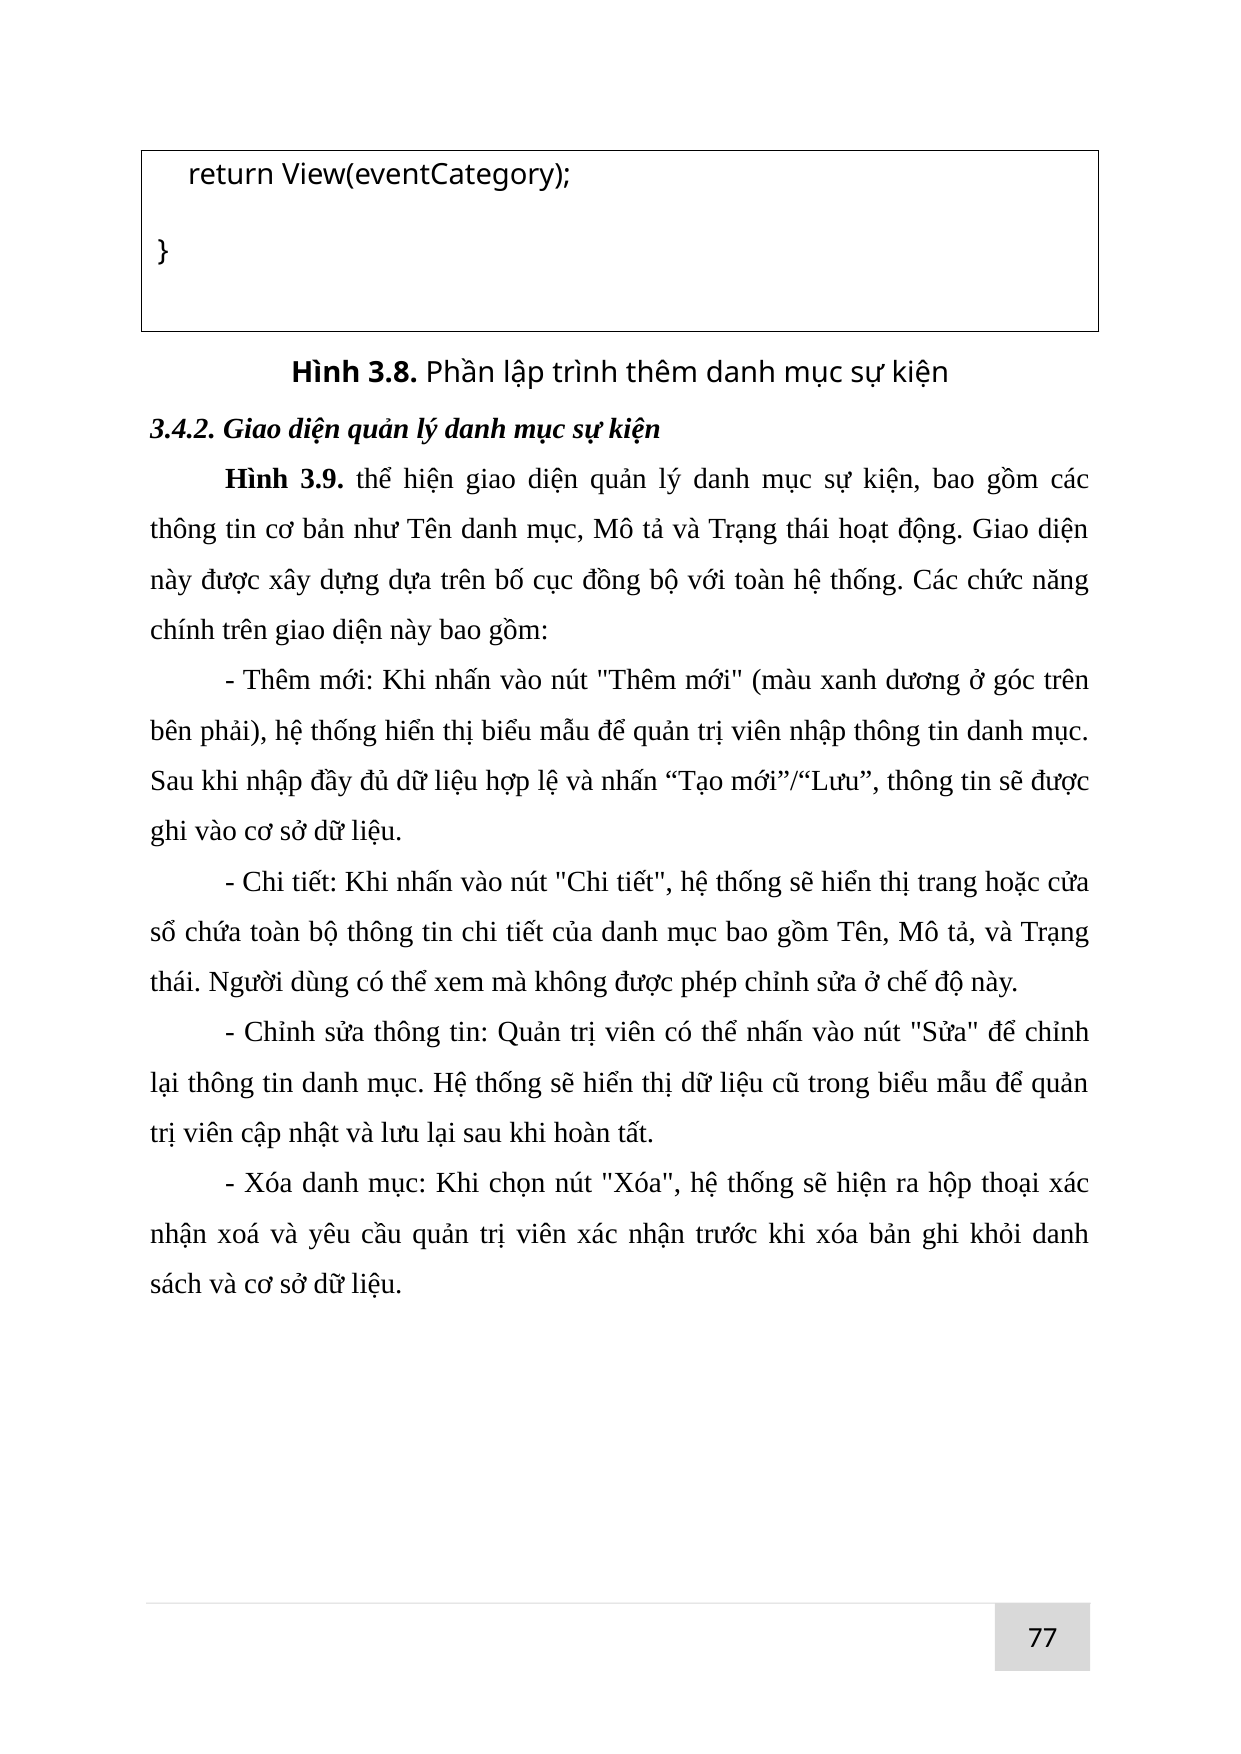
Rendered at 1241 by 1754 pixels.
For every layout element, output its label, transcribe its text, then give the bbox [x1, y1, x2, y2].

text return View(eventCategory); [142, 151, 1098, 193]
text Hình 3.8. Phần lập trình thêm danh mục sự kiện [150, 351, 1090, 391]
text - Thêm mới: Khi nhấn vào nút "Thêm mới" (màu xanh dương ở góc trên bên phải), hệ thống hiển thị biểu mẫu để quản trị viên nhập thông tin danh mục. Sau khi nhập đầy đủ dữ liệu hợp lệ và nhấn “Tạo mới”/“Lưu”, thông tin sẽ được ghi vào cơ sở dữ liệu. [150, 662, 1090, 847]
text - Chỉnh sửa thông tin: Quản trị viên có thể nhấn vào nút "Sửa" để chỉnh lại thông tin danh mục. Hệ thống sẽ hiển thị dữ liệu cũ trong biểu mẫu để quản trị viên cập nhật và lưu lại sau khi hoàn tất. [150, 1014, 1090, 1149]
text - Xóa danh mục: Khi chọn nút "Xóa", hệ thống sẽ hiện ra hộp thoại xác nhận xoá và yêu cầu quản trị viên xác nhận trước khi xóa bản ghi khỏi danh sách và cơ sở dữ liệu. [150, 1166, 1090, 1300]
text } [142, 226, 1098, 269]
subtitle 3.4.2. Giao diện quản lý danh mục sự kiện [150, 411, 1090, 444]
text Hình 3.9. thể hiện giao diện quản lý danh mục sự kiện, bao gồm các thông tin cơ bản như Tên danh mục, Mô tả và Trạng thái hoạt động. Giao diện này được xây dựng dựa trên bố cục đồng bộ với toàn hệ thống. Các chức năng chính trên giao diện này bao gồm: [150, 461, 1090, 646]
text - Chi tiết: Khi nhấn vào nút "Chi tiết", hệ thống sẽ hiển thị trang hoặc cửa sổ chứa toàn bộ thông tin chi tiết của danh mục bao gồm Tên, Mô tả, và Trạng thái. Người dùng có thể xem mà không được phép chỉnh sửa ở chế độ này. [150, 864, 1090, 998]
